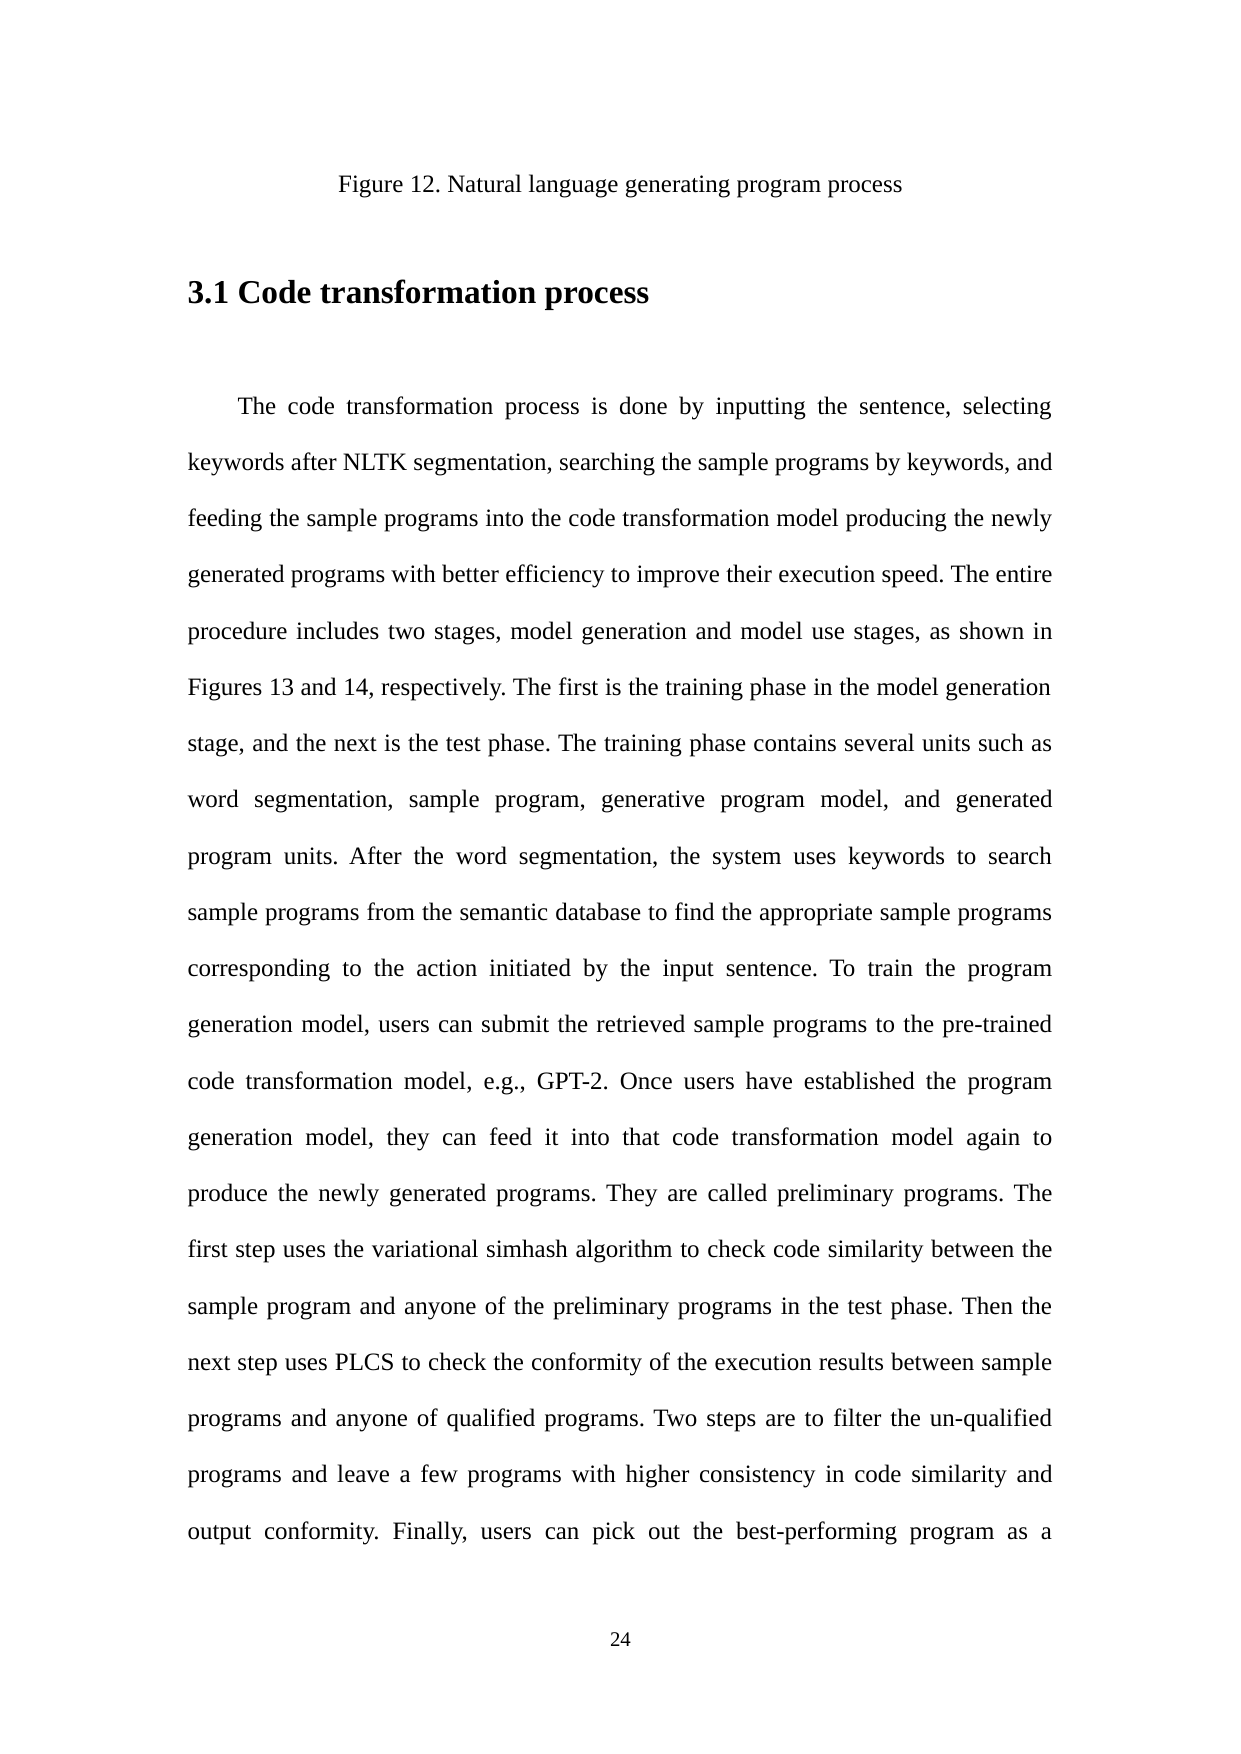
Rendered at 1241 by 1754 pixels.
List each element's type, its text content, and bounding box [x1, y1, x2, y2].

subtitle 3.1 Code transformation process [187, 254, 1053, 329]
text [187, 386, 1053, 1549]
text Figure 12. Natural language generating program process [187, 164, 1053, 202]
